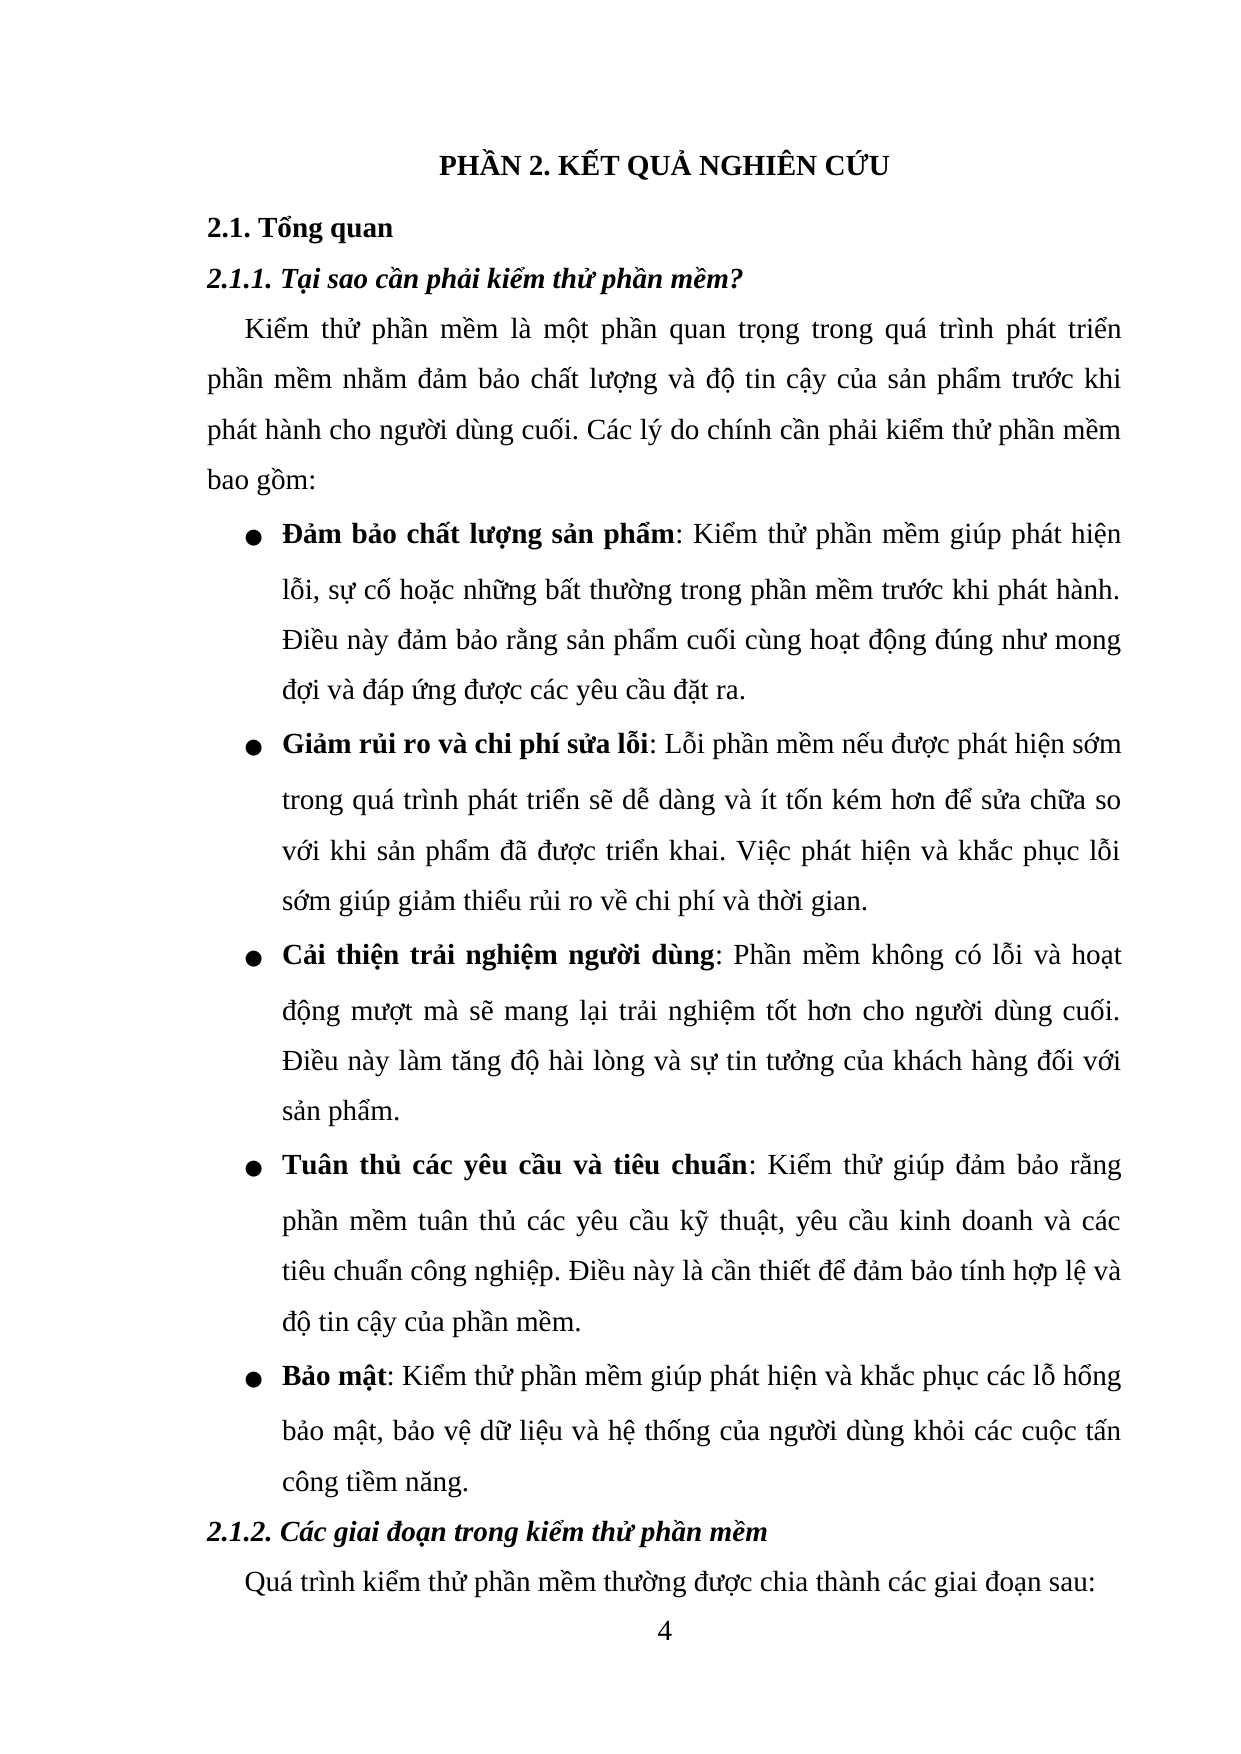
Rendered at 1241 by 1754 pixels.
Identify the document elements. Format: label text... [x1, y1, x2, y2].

list Bảo mật: Kiểm thử phần mềm giúp phát hiện và khắc phục các lỗ hổng bảo mật, bảo vệ dữ liệu và hệ thống của người dùng khỏi các cuộc tấn công tiềm năng. [244, 1354, 1122, 1497]
subtitle 2.1. Tổng quan [207, 211, 1122, 244]
subtitle PHẦN 2. KẾT QUẢ NGHIÊN CỨU [207, 148, 1122, 181]
subtitle 2.1.2. Các giai đoạn trong kiểm thử phần mềm [207, 1514, 1122, 1548]
list Cải thiện trải nghiệm người dùng: Phần mềm không có lỗi và hoạt động mượt mà sẽ mang lại trải nghiệm tốt hơn cho người dùng cuối. Điều này làm tăng độ hài lòng và sự tin tưởng của khách hàng đối với sản phẩm. [244, 933, 1122, 1127]
list Tuân thủ các yêu cầu và tiêu chuẩn: Kiểm thử giúp đảm bảo rằng phần mềm tuân thủ các yêu cầu kỹ thuật, yêu cầu kinh doanh và các tiêu chuẩn công nghiệp. Điều này là cần thiết để đảm bảo tính hợp lệ và độ tin cậy của phần mềm. [244, 1144, 1122, 1337]
subtitle 2.1.1. Tại sao cần phải kiểm thử phần mềm? [207, 261, 1122, 294]
list Đảm bảo chất lượng sản phẩm: Kiểm thử phần mềm giúp phát hiện lỗi, sự cố hoặc những bất thường trong phần mềm trước khi phát hành. Điều này đảm bảo rằng sản phẩm cuối cùng hoạt động đúng như mong đợi và đáp ứng được các yêu cầu đặt ra. [244, 512, 1122, 706]
text Quá trình kiểm thử phần mềm thường được chia thành các giai đoạn sau: [207, 1564, 1122, 1598]
list Giảm rủi ro và chi phí sửa lỗi: Lỗi phần mềm nếu được phát hiện sớm trong quá trình phát triển sẽ dễ dàng và ít tốn kém hơn để sửa chữa so với khi sản phẩm đã được triển khai. Việc phát hiện và khắc phục lỗi sớm giúp giảm thiểu rủi ro về chi phí và thời gian. [244, 723, 1122, 916]
text Kiểm thử phần mềm là một phần quan trọng trong quá trình phát triển phần mềm nhằm đảm bảo chất lượng và độ tin cậy của sản phẩm trước khi phát hành cho người dùng cuối. Các lý do chính cần phải kiểm thử phần mềm bao gồm: [207, 311, 1122, 496]
